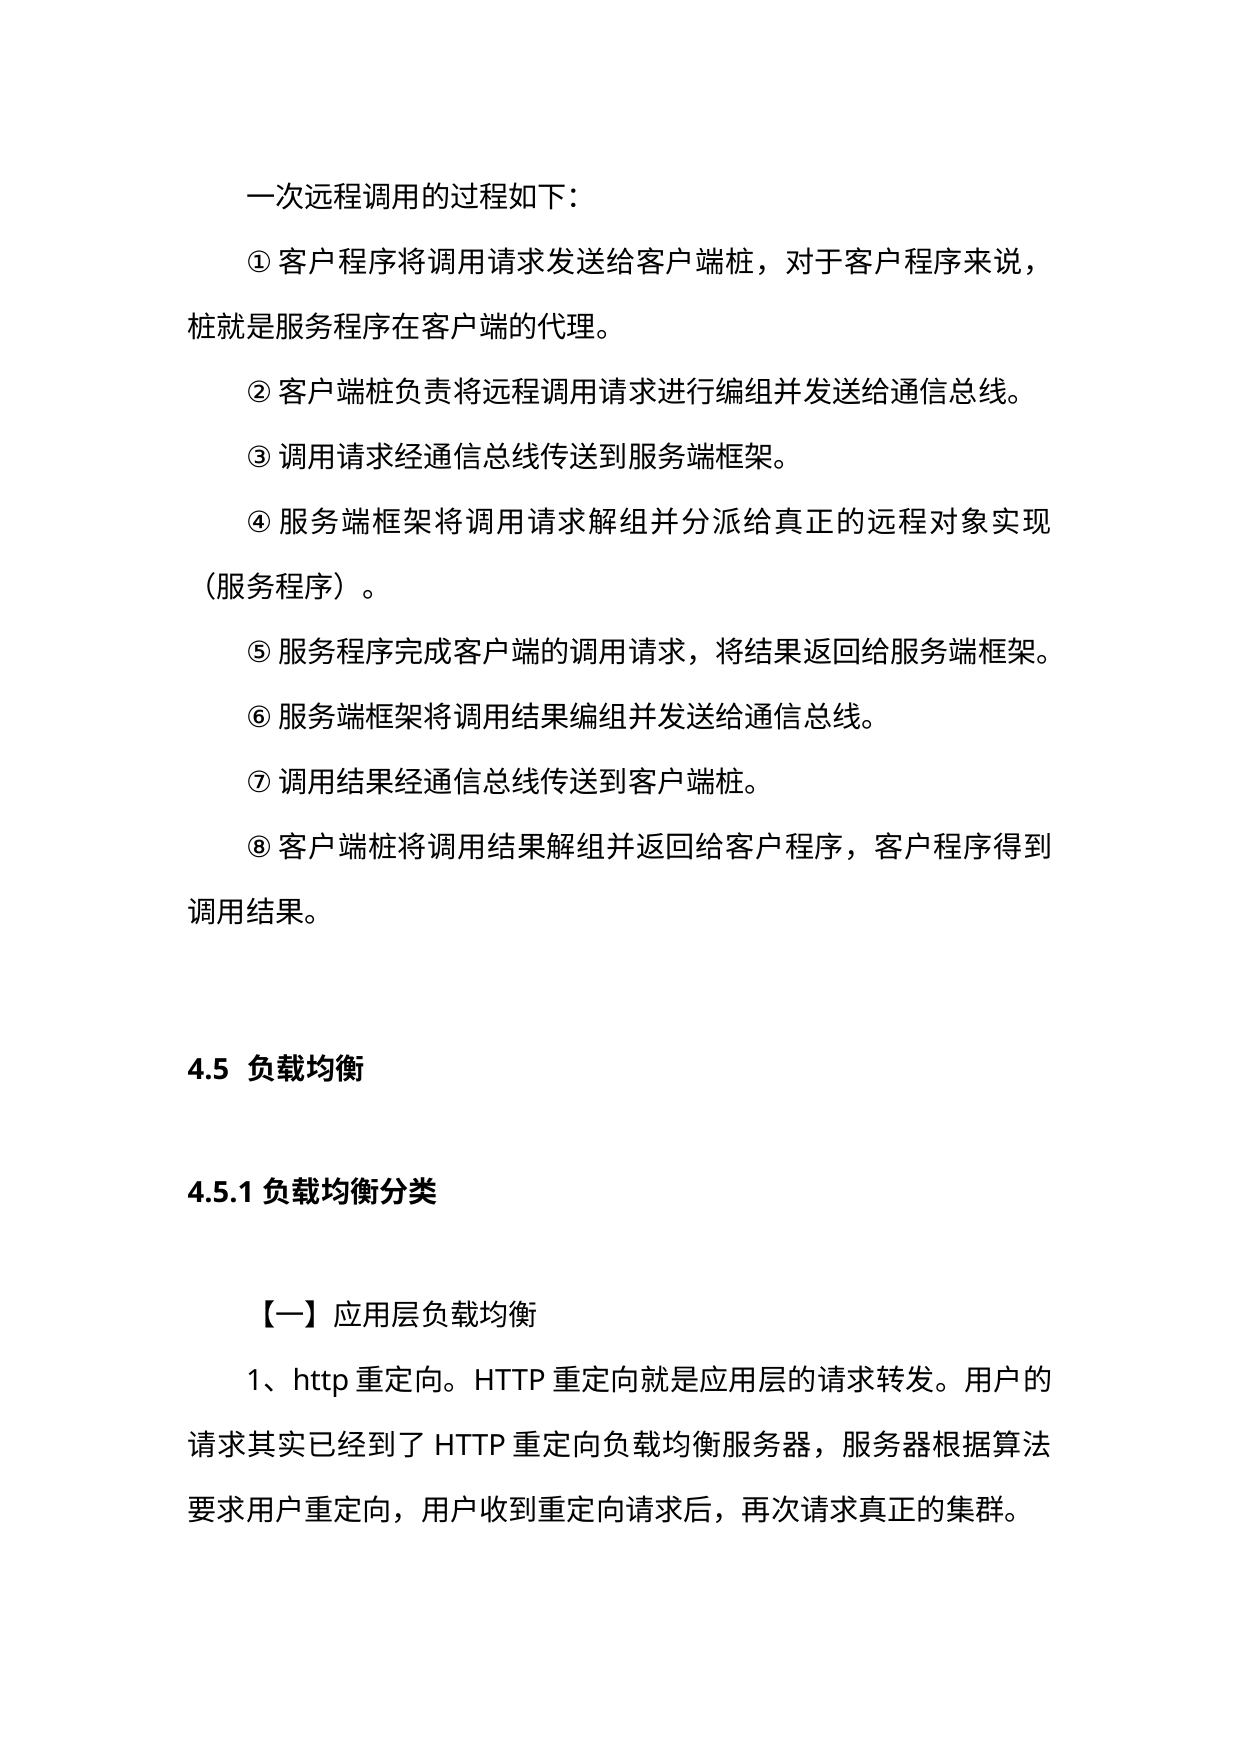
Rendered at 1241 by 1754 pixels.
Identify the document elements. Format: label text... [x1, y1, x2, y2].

text ⑥服务端框架将调用结果编组并发送给通信总线。 [187, 682, 1053, 747]
subtitle 负载均衡 [187, 1034, 1053, 1099]
text ③调用请求经通信总线传送到服务端框架。 [187, 422, 1053, 487]
subtitle 负载均衡分类 [187, 1157, 1053, 1222]
text ⑤服务程序完成客户端的调用请求，将结果返回给服务端框架。 [187, 617, 1053, 682]
text ④服务端框架将调用请求解组并分派给真正的远程对象实现（服务程序）。 [187, 487, 1053, 617]
text 1、http重定向。HTTP重定向就是应用层的请求转发。用户的请求其实已经到了HTTP重定向负载均衡服务器，服务器根据算法要求用户重定向，用户收到重定向请求后，再次请求真正的集群。 [187, 1345, 1053, 1540]
text ⑧客户端桩将调用结果解组并返回给客户程序，客户程序得到调用结果。 [187, 812, 1053, 942]
text 【一】应用层负载均衡 [187, 1280, 1053, 1345]
text ⑦调用结果经通信总线传送到客户端桩。 [187, 747, 1053, 812]
text ①客户程序将调用请求发送给客户端桩，对于客户程序来说，桩就是服务程序在客户端的代理。 [187, 227, 1053, 357]
text ②客户端桩负责将远程调用请求进行编组并发送给通信总线。 [187, 357, 1053, 422]
text 一次远程调用的过程如下： [187, 162, 1053, 227]
